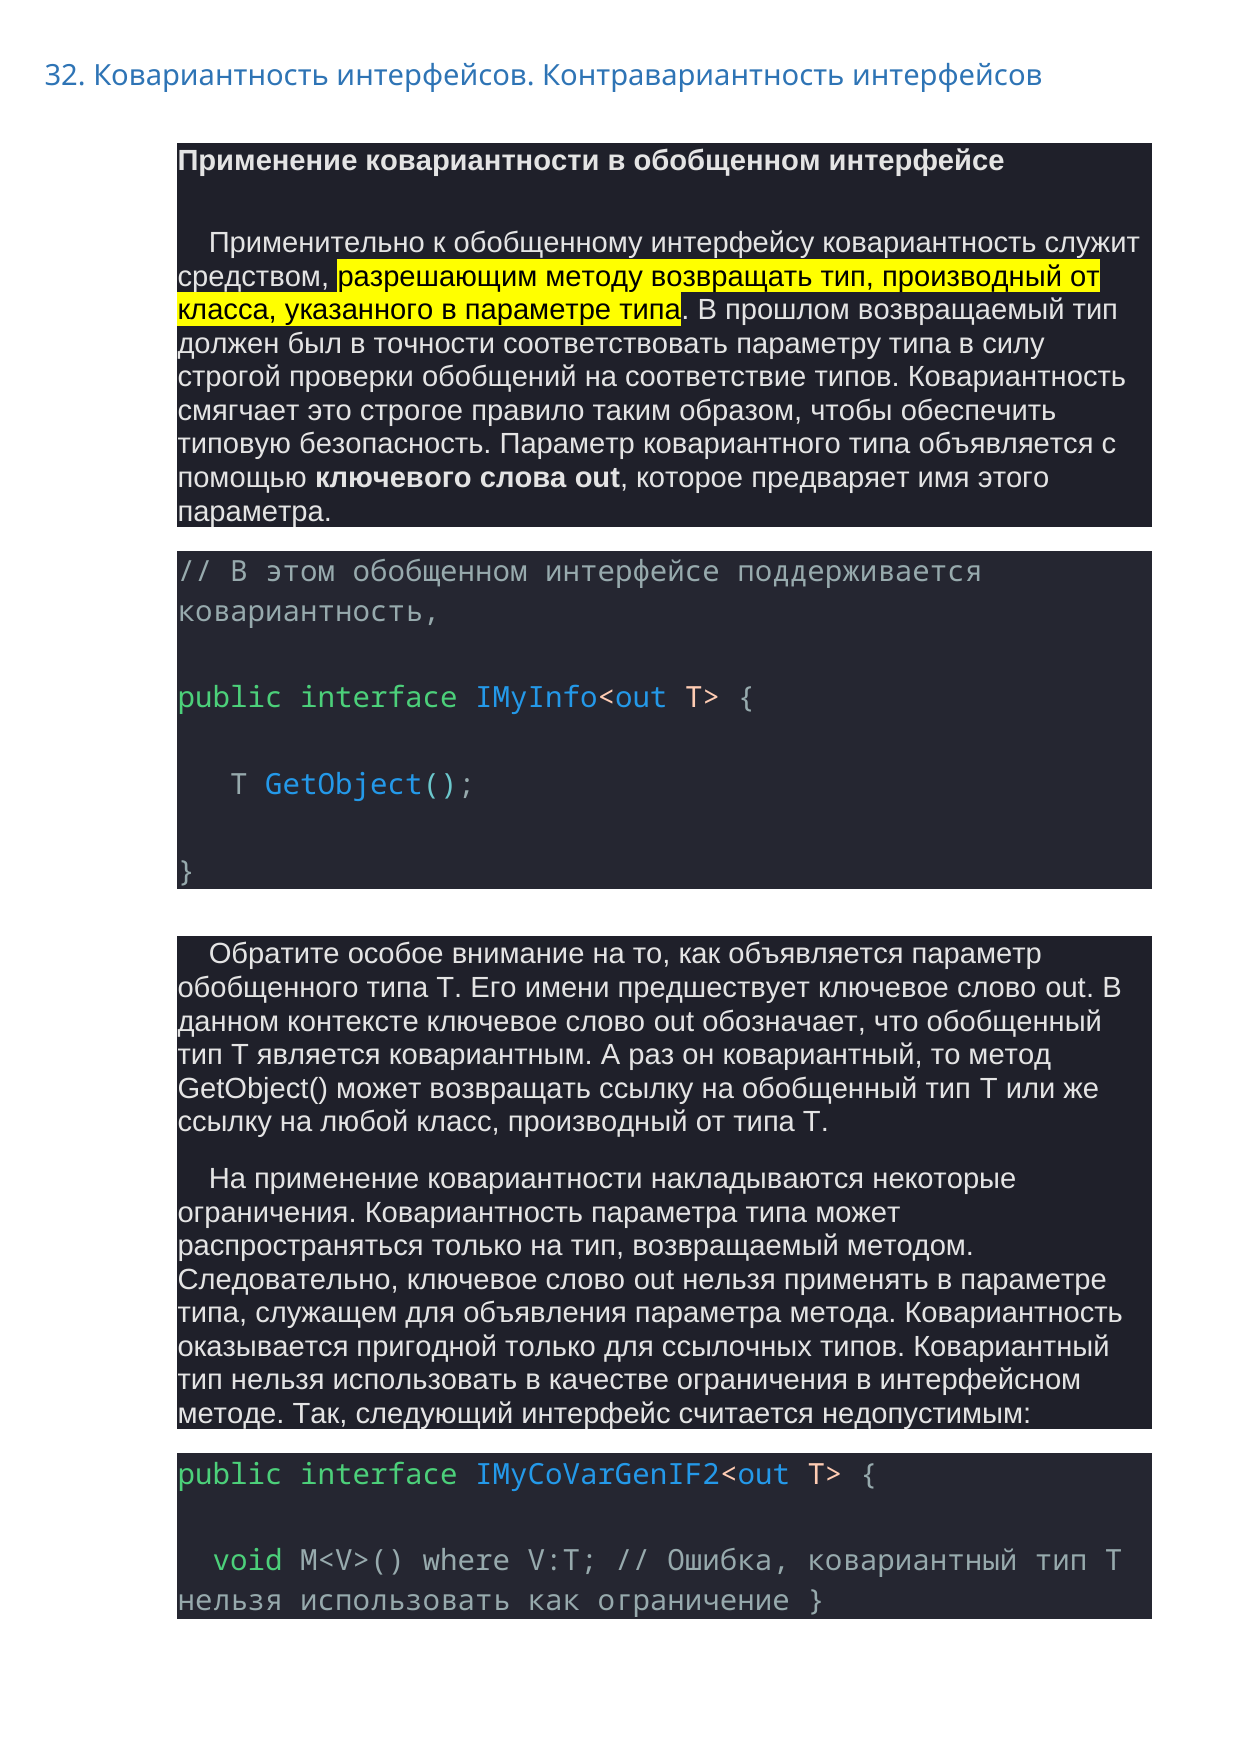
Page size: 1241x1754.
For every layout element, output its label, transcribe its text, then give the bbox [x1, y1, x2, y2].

text Применительно к обобщенному интерфейсу ковариантность служит средством, разрешающим методу возвращать тип, производный от класса, указанного в параметре типа. В прошлом возвращаемый тип должен был в точности соответствовать параметру типа в силу строгой проверки обобщений на соответствие типов. Ковариантность смягчает это строгое правило таким образом, чтобы обеспечить типовую безопасность. Параметр ковариантного типа объявляется с помощью ключевого слова out, которое предваряет имя этого параметра. [177, 225, 1152, 527]
text // В этом обобщенном интерфейсе поддерживается ковариантность, [177, 551, 1152, 630]
text T GetObject(); [177, 763, 1152, 803]
subtitle 32. Ковариантность интерфейсов. Контравариантность интерфейсов [44, 54, 1152, 94]
text } [177, 850, 1152, 889]
text На применение ковариантности накладываются некоторые ограничения. Ковариантность параметра типа может распространяться только на тип, возвращаемый методом. Следовательно, ключевое слово out нельзя применять в параметре типа, служащем для объявления параметра метода. Ковариантность оказывается пригодной только для ссылочных типов. Ковариантный тип нельзя использовать в качестве ограничения в интерфейсном методе. Так, следующий интерфейс считается недопустимым: [177, 1161, 1152, 1429]
text public interface IMyCoVarGenIF2<out Т> { [177, 1453, 1152, 1493]
text Обратите особое внимание на то, как объявляется параметр обобщенного типа Т. Его имени предшествует ключевое слово out. В данном контексте ключевое слово out обозначает, что обобщенный тип T является ковариантным. А раз он ковариантный, то метод GetObject() может возвращать ссылку на обобщенный тип T или же ссылку на любой класс, производный от типа Т. [177, 936, 1152, 1138]
text void M<V>() where V:T; // Ошибка, ковариантный тип T нельзя использовать как ограничение } [177, 1539, 1152, 1619]
text public interface IMyInfo<out Т> { [177, 677, 1152, 716]
subtitle Применение ковариантности в обобщенном интерфейсе [177, 143, 1152, 177]
